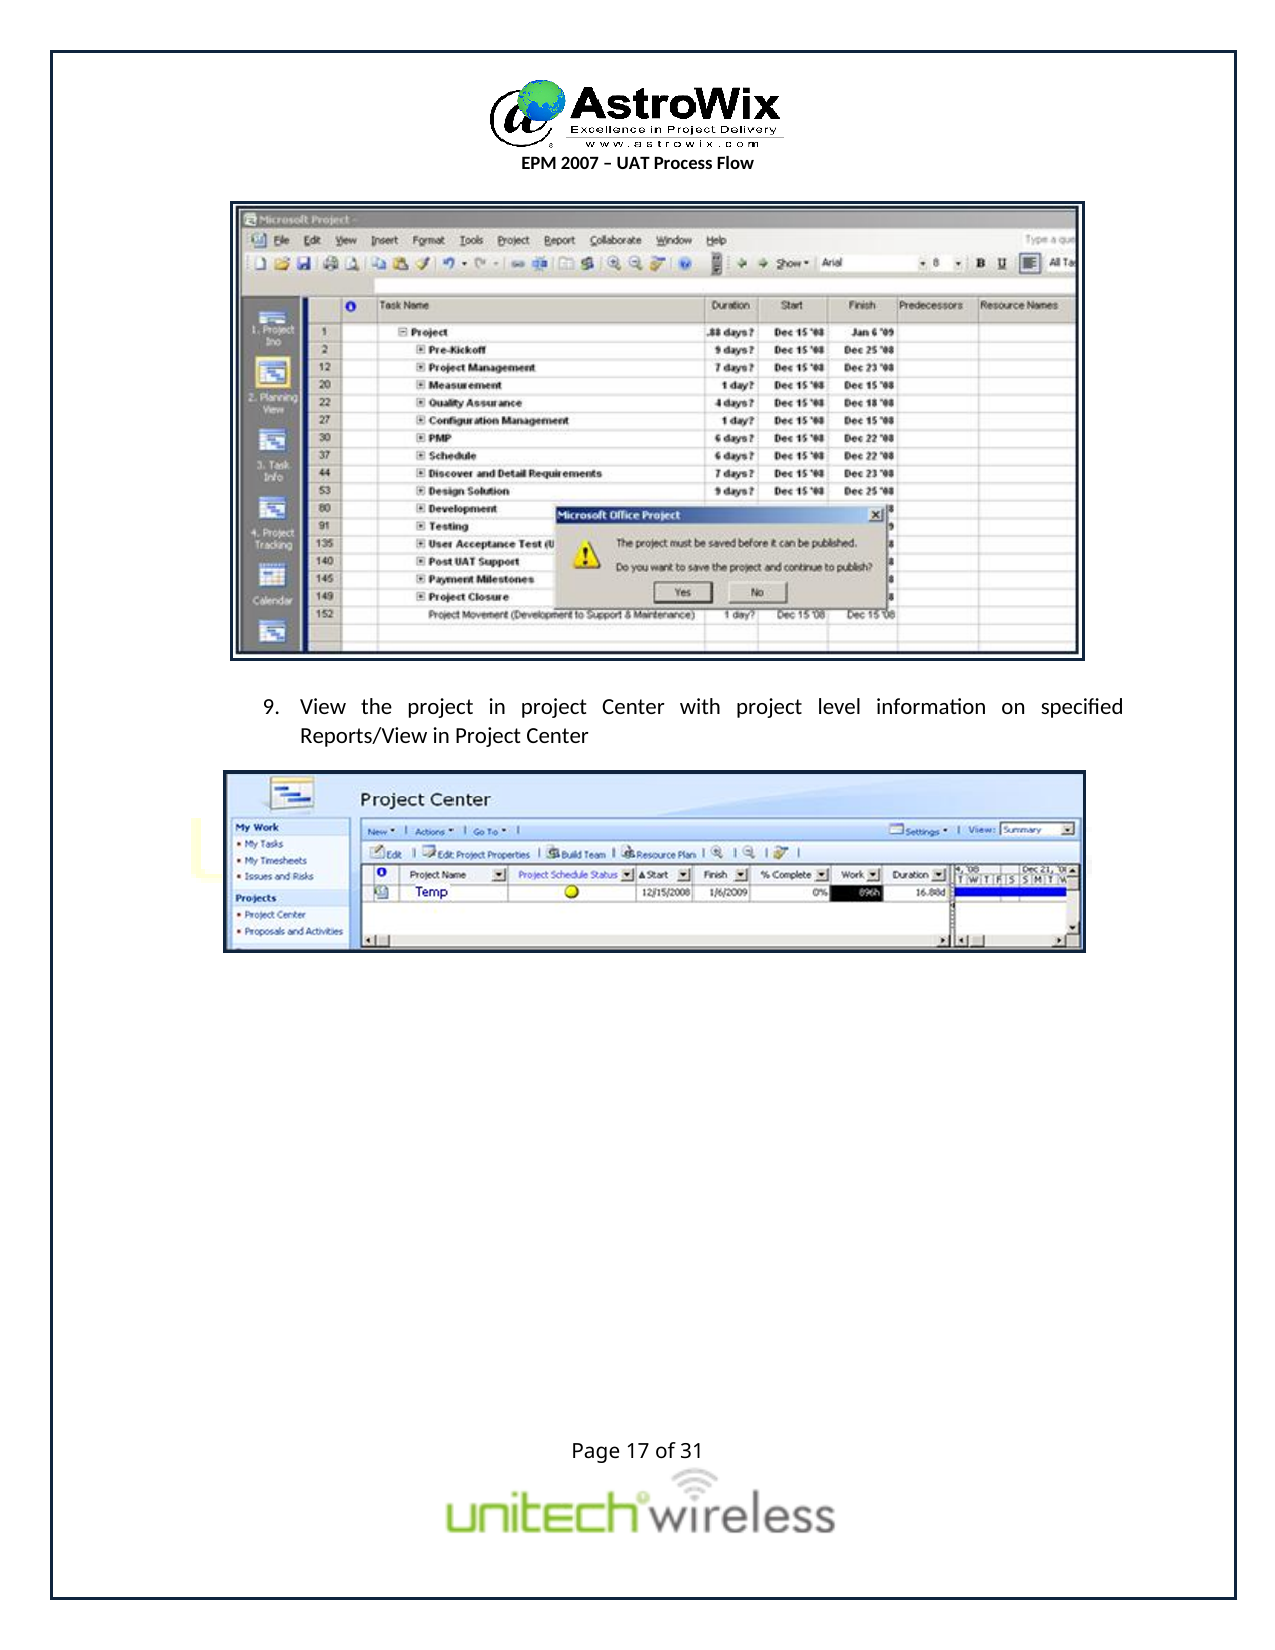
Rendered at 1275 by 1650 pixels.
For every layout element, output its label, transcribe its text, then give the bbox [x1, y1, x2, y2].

list View the project in project Center with project level information on specified Reports/View in Project Center [262, 692, 1125, 749]
picture [233, 204, 1082, 658]
picture [430, 1464, 845, 1543]
picture [483, 75, 792, 152]
picture [226, 774, 1083, 950]
